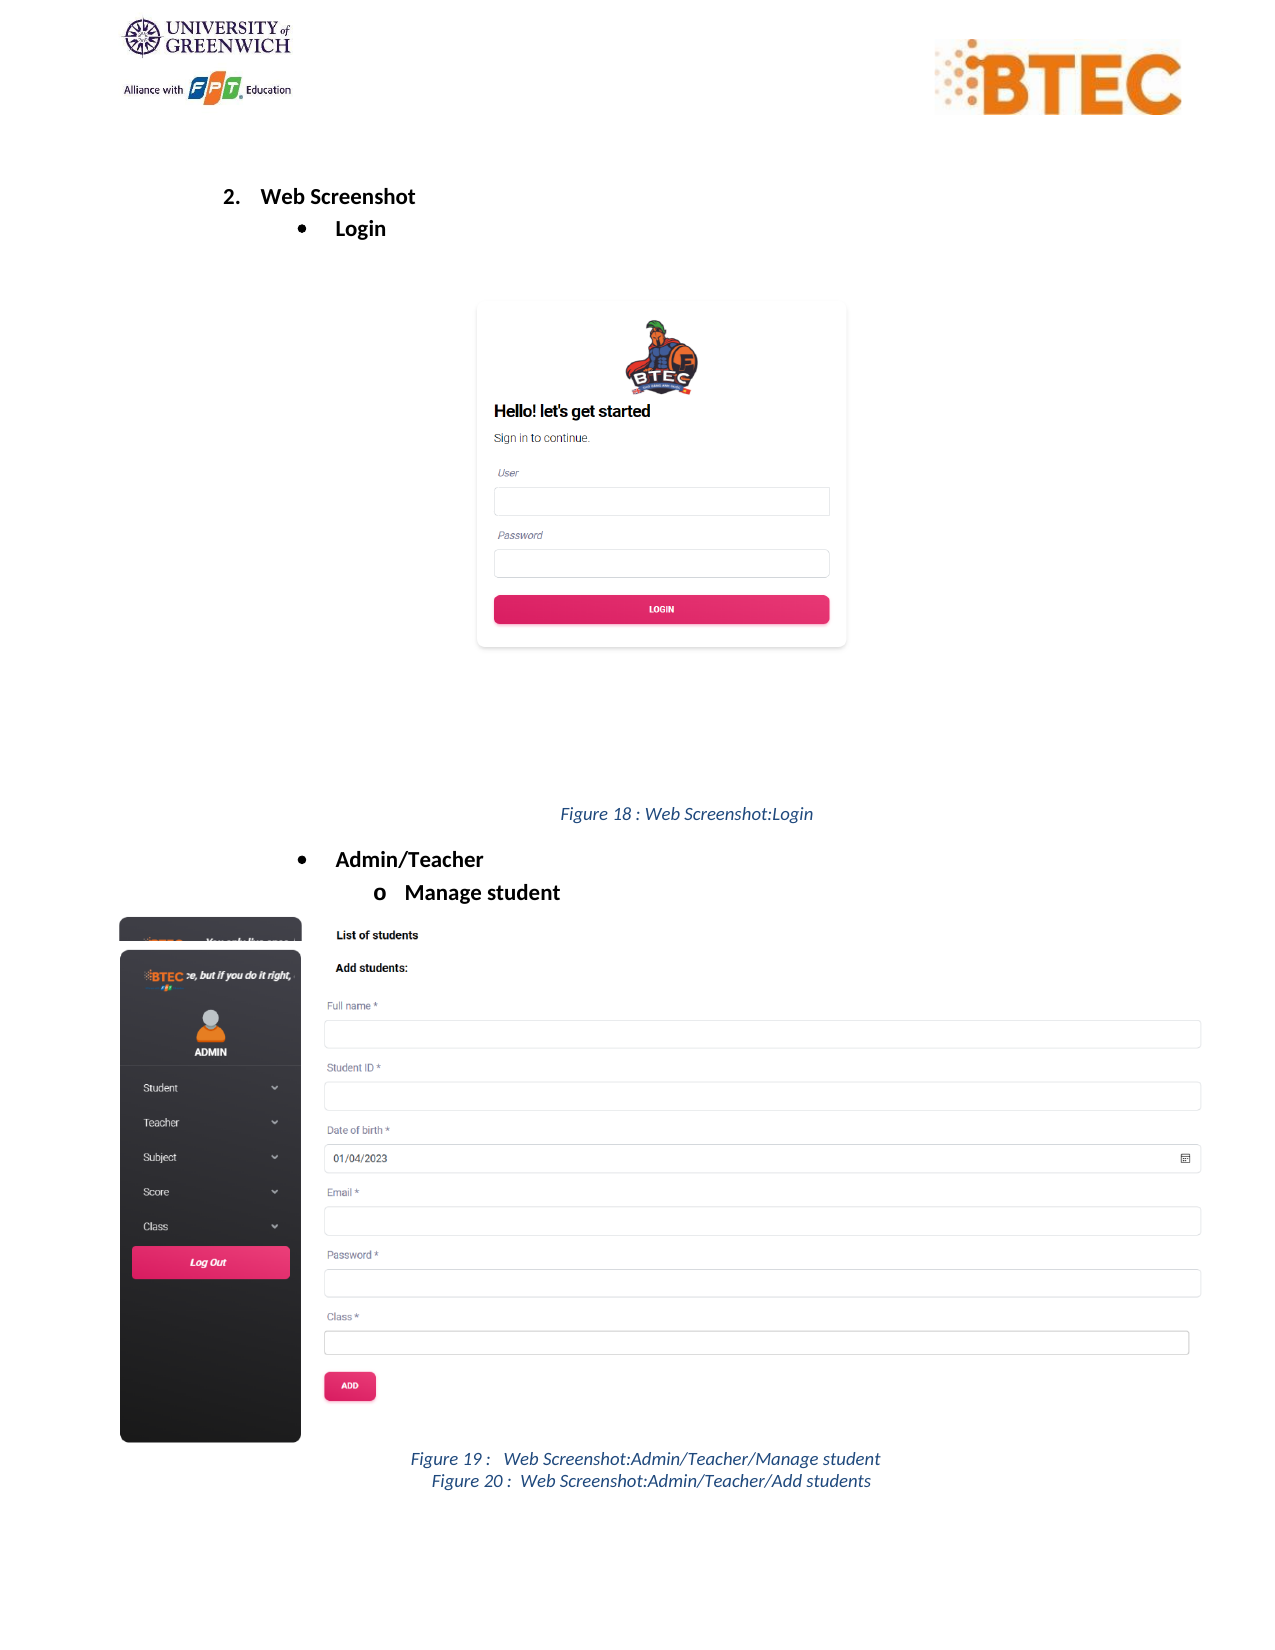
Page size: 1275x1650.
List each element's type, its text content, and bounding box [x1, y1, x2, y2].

picture [109, 908, 1213, 1453]
list Manage student [373, 878, 1212, 907]
picture [110, 267, 1214, 777]
text Figure 18 : Web Screenshot:Login [485, 802, 1212, 825]
list Web Screenshot [223, 182, 1212, 210]
picture [934, 39, 1182, 115]
list Login [298, 214, 1212, 242]
picture [110, 4, 303, 116]
list Admin/Teacher [298, 846, 1212, 873]
